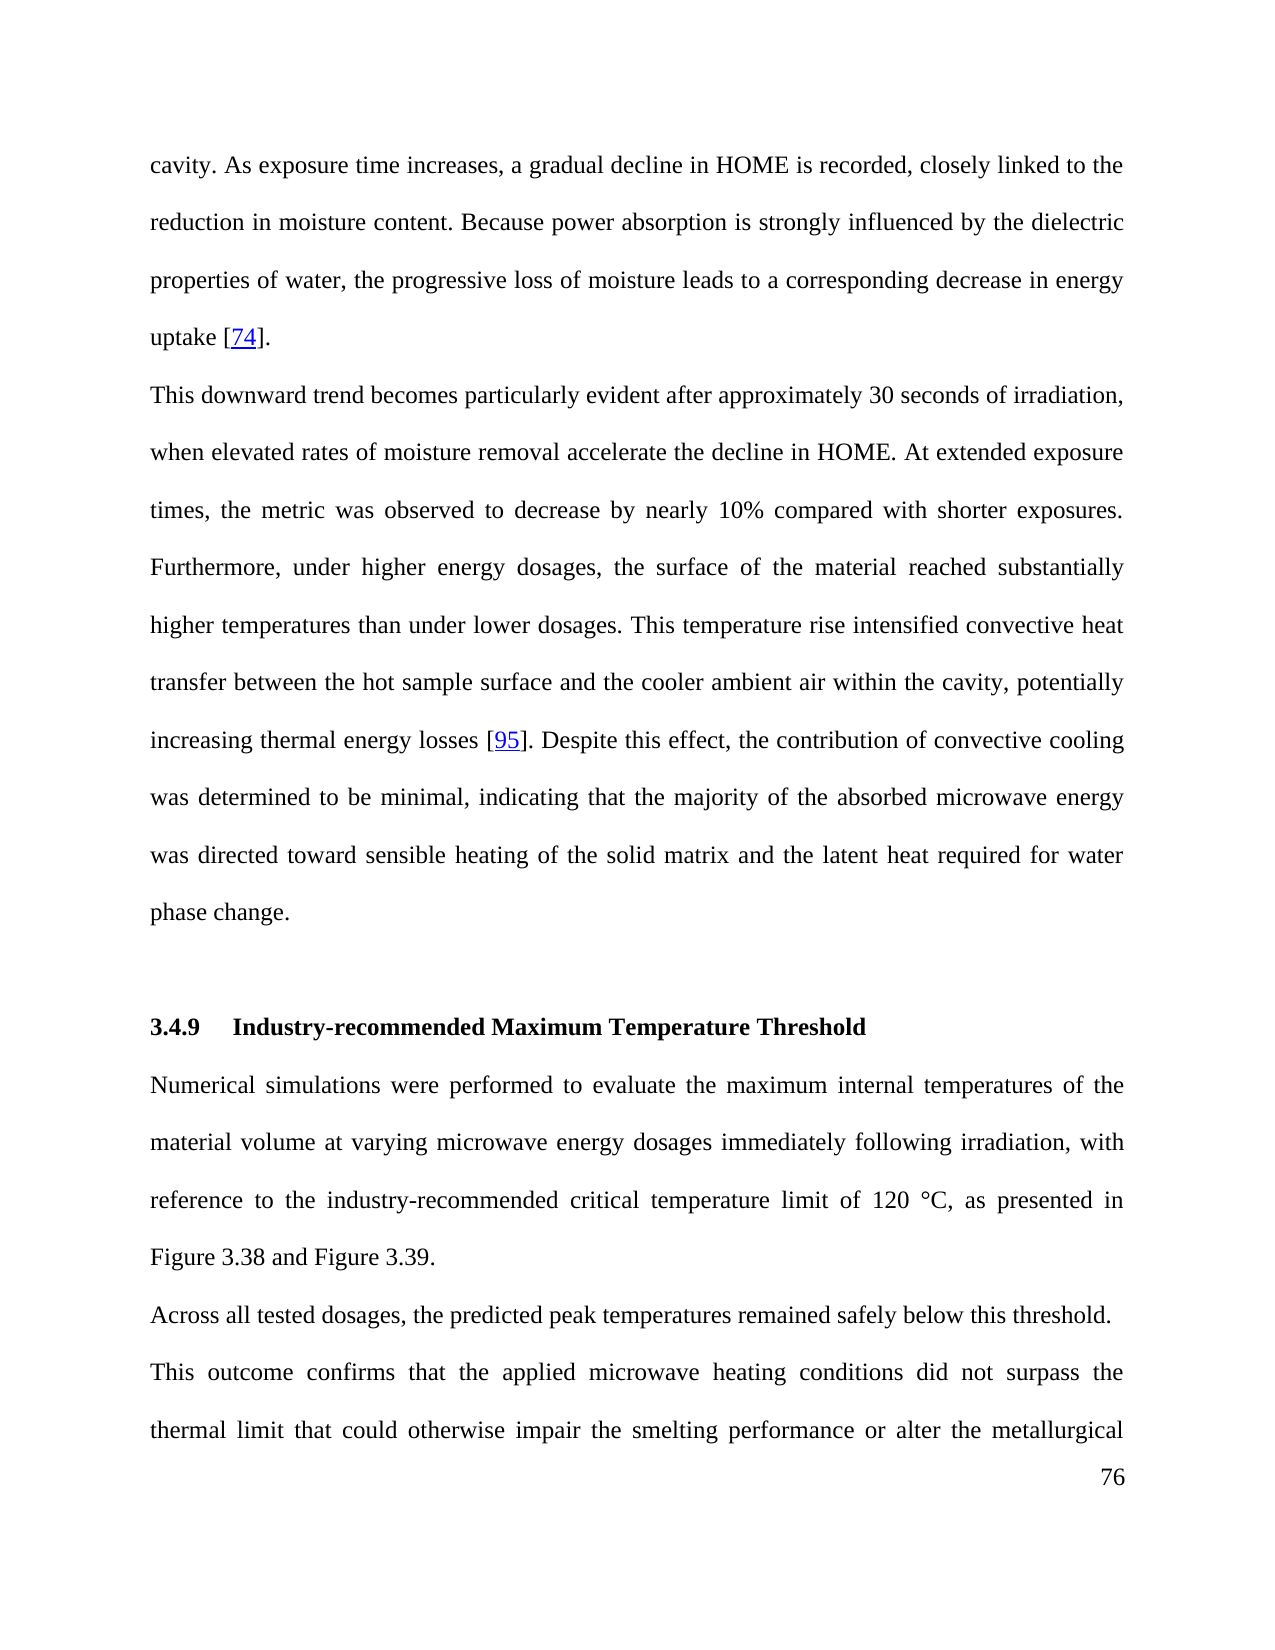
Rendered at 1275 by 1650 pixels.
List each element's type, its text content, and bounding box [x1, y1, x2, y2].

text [150, 150, 1125, 351]
subtitle Industry-recommended Maximum Temperature Threshold [150, 1012, 1125, 1041]
text Across all tested dosages, the predicted peak temperatures remained safely below this threshold. [150, 1300, 1125, 1329]
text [150, 1357, 1125, 1444]
text This downward trend becomes particularly evident after approximately 30 seconds of irradiation, when elevated rates of moisture removal accelerate the decline in HOME. At extended exposure times, the metric was observed to decrease by nearly 10% compared with shorter exposures. Furthermore, under higher energy dosages, the surface of the material reached substantially higher temperatures than under lower dosages. This temperature rise intensified convective heat transfer between the hot sample surface and the cooler ambient air within the cavity, potentially increasing thermal energy losses [95]. Despite this effect, the contribution of convective cooling was determined to be minimal, indicating that the majority of the absorbed microwave energy was directed toward sensible heating of the solid matrix and the latent heat required for water phase change. [150, 380, 1125, 926]
